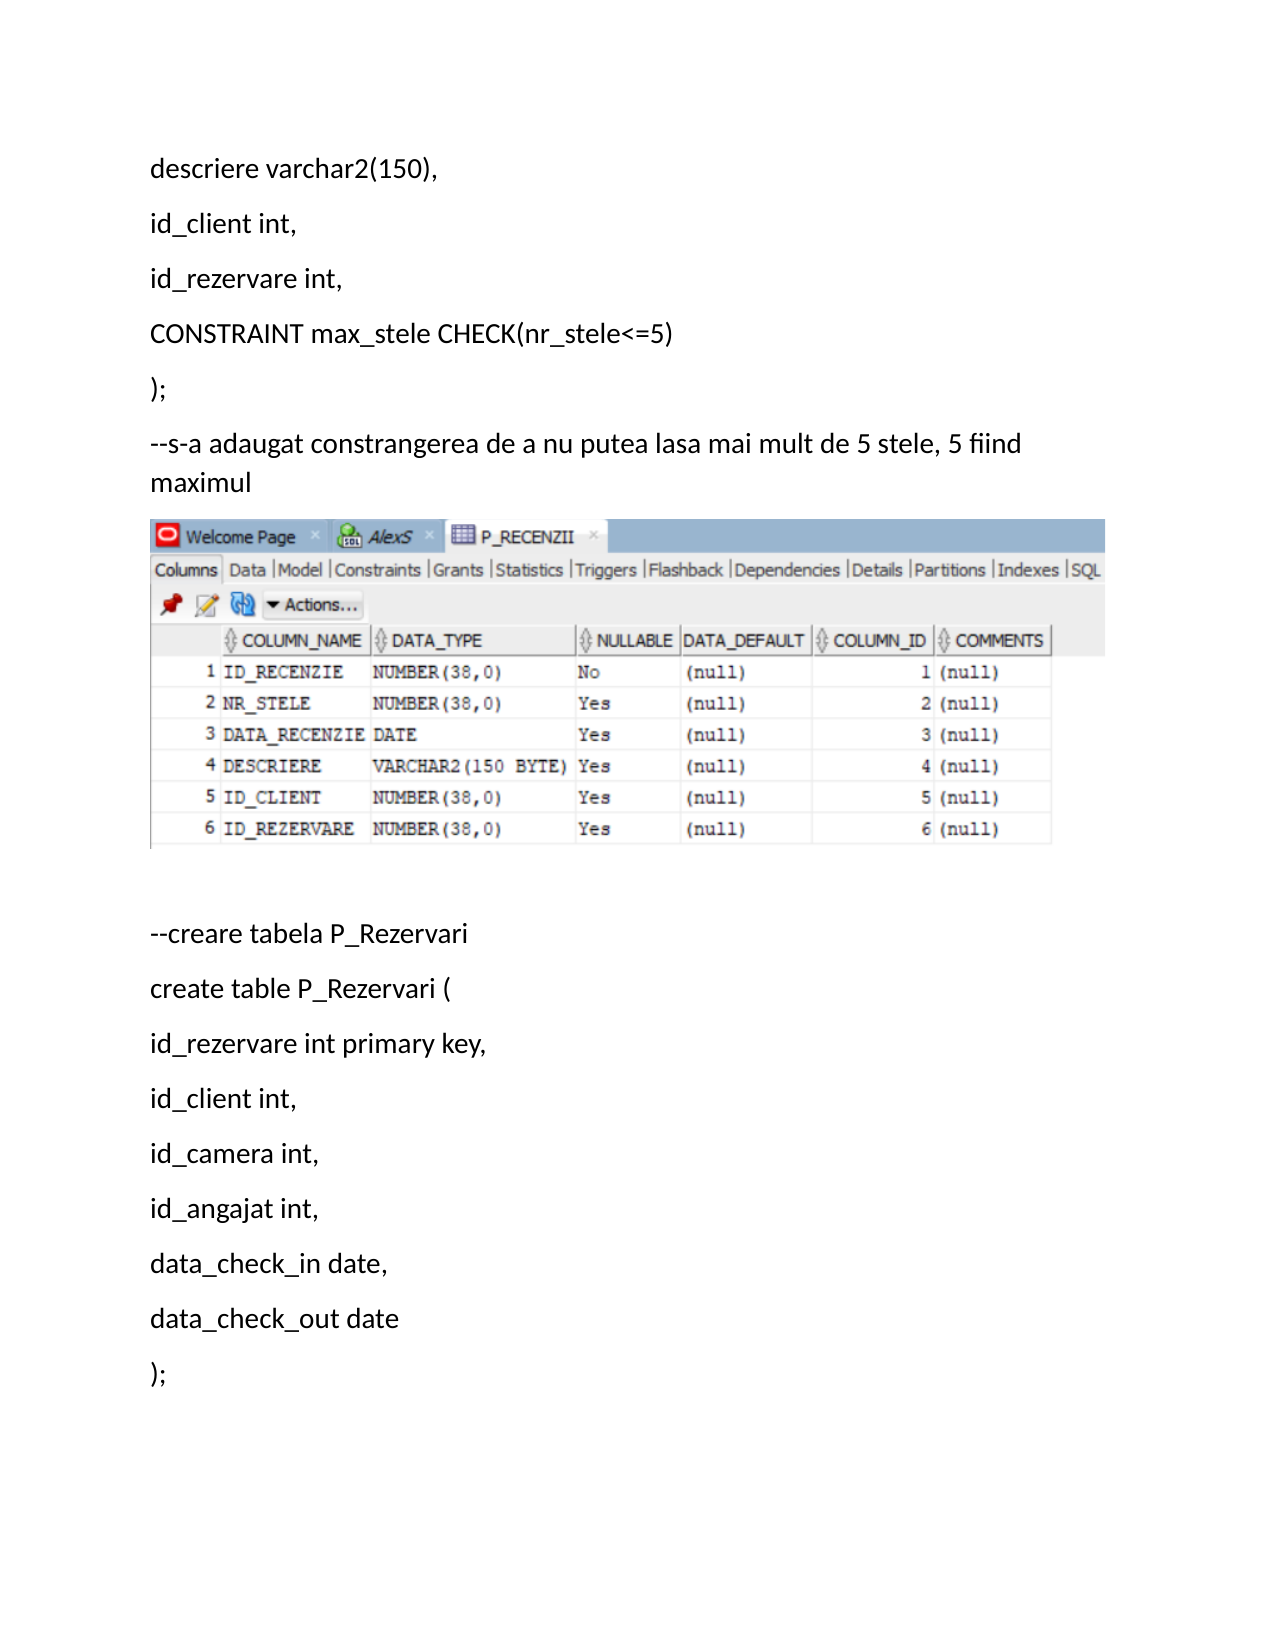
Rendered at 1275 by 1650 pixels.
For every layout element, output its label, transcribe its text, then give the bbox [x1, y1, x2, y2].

text ); [150, 1356, 1125, 1391]
text data_check_out date [150, 1301, 1125, 1336]
text ); [150, 370, 1125, 406]
text id_rezervare int, [150, 260, 1125, 296]
text id_rezervare int primary key, [150, 1025, 1125, 1061]
picture [150, 519, 1105, 849]
text --s-a adaugat constrangerea de a nu putea lasa mai mult de 5 stele, 5 fiind maximul [150, 426, 1125, 499]
text --creare tabela P_Rezervari [150, 915, 1125, 950]
text CONSTRAINT max_stele CHECK(nr_stele<=5) [150, 315, 1125, 351]
text id_angajat int, [150, 1190, 1125, 1226]
text data_check_in date, [150, 1245, 1125, 1281]
text create table P_Rezervari ( [150, 970, 1125, 1006]
text id_camera int, [150, 1135, 1125, 1171]
text id_client int, [150, 1080, 1125, 1116]
text id_client int, [150, 205, 1125, 241]
text descriere varchar2(150), [150, 150, 1125, 186]
